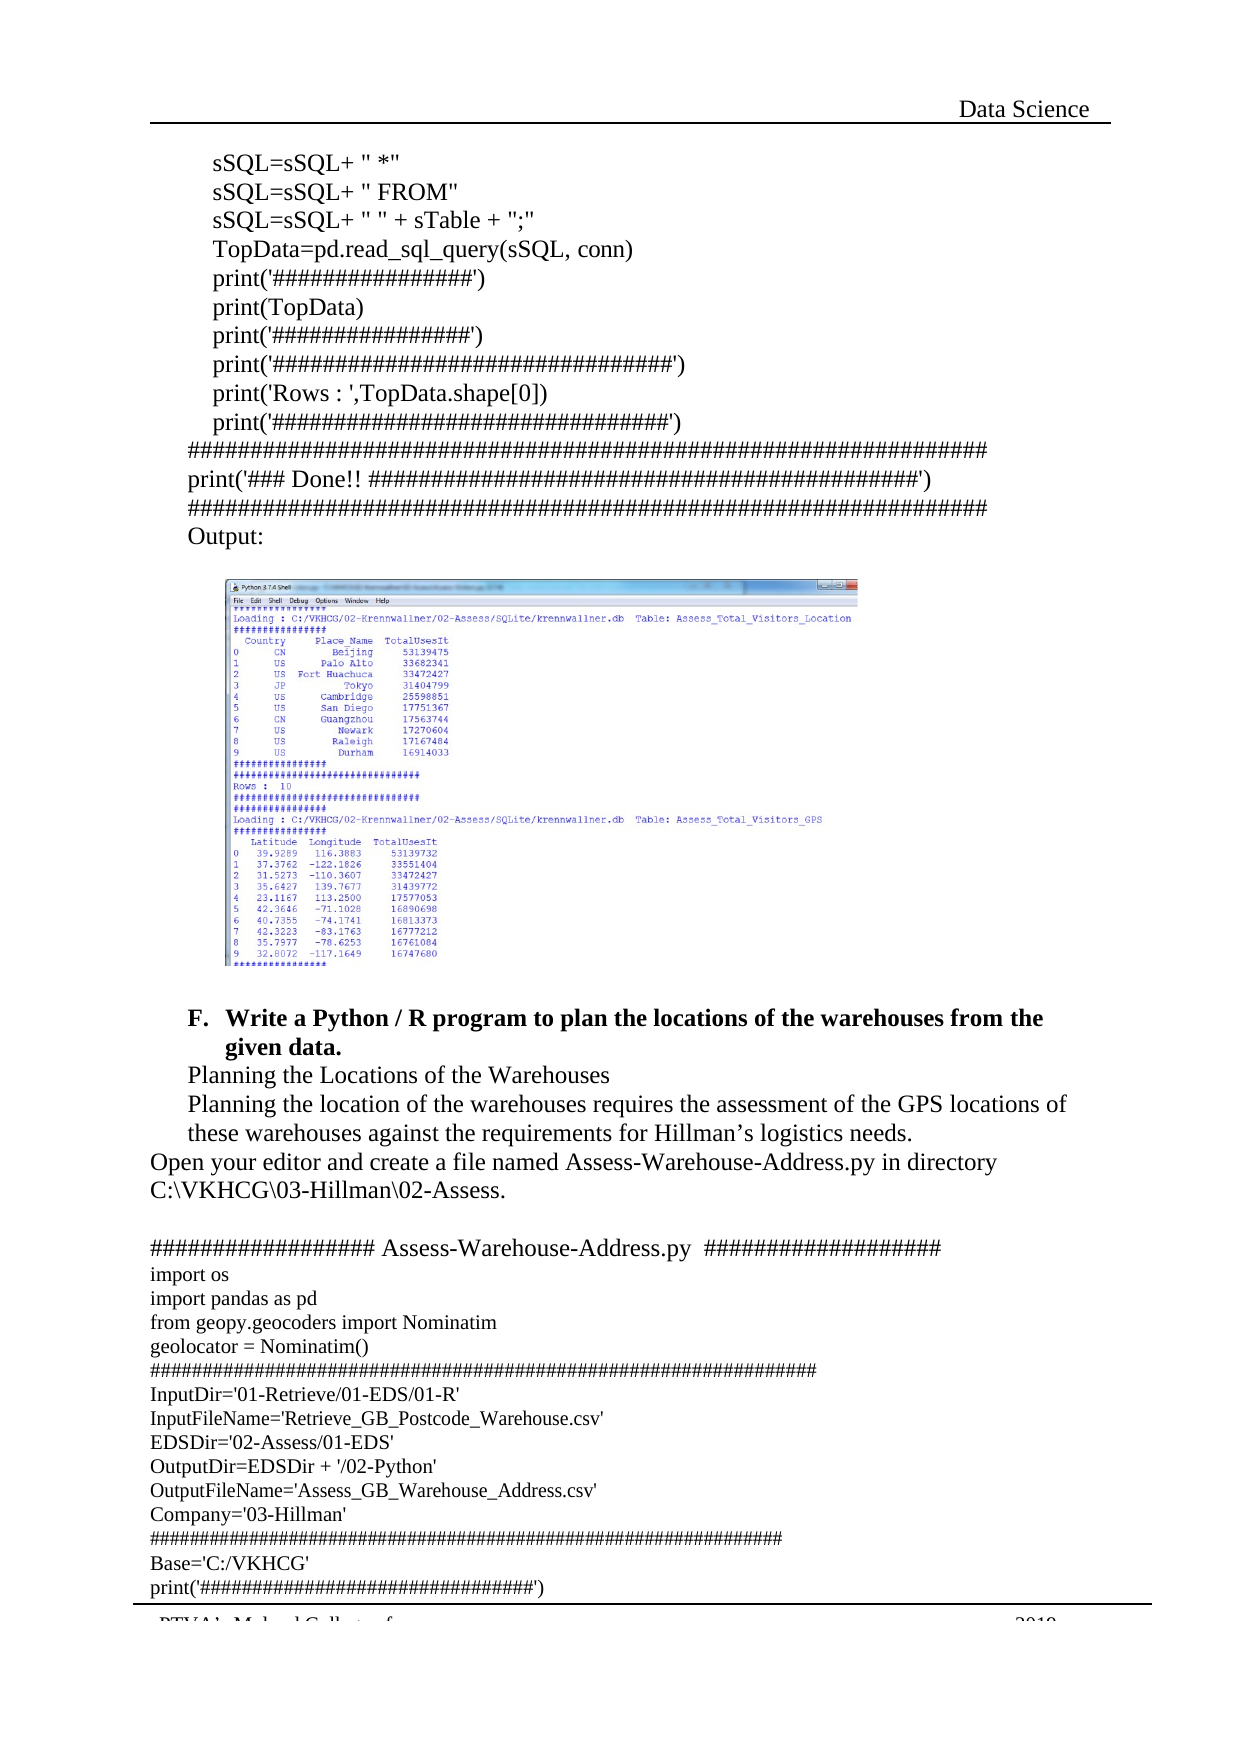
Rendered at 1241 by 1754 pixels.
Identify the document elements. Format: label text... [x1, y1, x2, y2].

text import os [150, 1262, 1203, 1286]
text Planning the Locations of the Warehouses [187, 1061, 1203, 1089]
text ################################################################ [150, 1358, 1203, 1382]
text Open your editor and create a file named Assess-Warehouse-Address.py in directory C:\VKHCG\03-Hillman\02-Assess. [150, 1147, 999, 1204]
text import pandas as pd [150, 1286, 1203, 1310]
text ################################################################ Base='C:/VKHCG' [150, 1526, 886, 1574]
text InputDir='01-Retrieve/01-EDS/01-R' InputFileName='Retrieve_GB_Postcode_Warehouse.csv' EDSDir='02-Assess/01-EDS' [150, 1382, 629, 1454]
text from geopy.geocoders import Nominatim geolocator = Nominatim() [150, 1310, 506, 1358]
text print('################################') [150, 1574, 1203, 1599]
text Planning the location of the warehouses requires the assessment of the GPS locations of these warehouses against the requirements for Hillman’s logistics needs. [187, 1089, 1086, 1147]
picture [225, 579, 858, 966]
text ################################################################ print('### Done!! ############################################') ################################################################ [187, 436, 990, 522]
text OutputDir=EDSDir + '/02-Python' OutputFileName='Assess_GB_Warehouse_Address.csv' Company='03-Hillman' [150, 1454, 622, 1526]
text Output: [187, 522, 1203, 550]
text print(TopData) print('################') [212, 292, 593, 349]
text ################## Assess-Warehouse-Address.py ################### [150, 1233, 1203, 1262]
text print('Rows : ',TopData.shape[0]) print('################################') [212, 378, 956, 436]
text sSQL=sSQL+ " " + sTable + ";" TopData=pd.read_sql_query(sSQL, conn) print('################') [212, 206, 635, 292]
text print('################################') [212, 349, 1203, 378]
list Write a Python / R program to plan the locations of the warehouses from the given data. [187, 1003, 1044, 1061]
text sSQL=sSQL+ " *" sSQL=sSQL+ " FROM" [212, 148, 461, 206]
